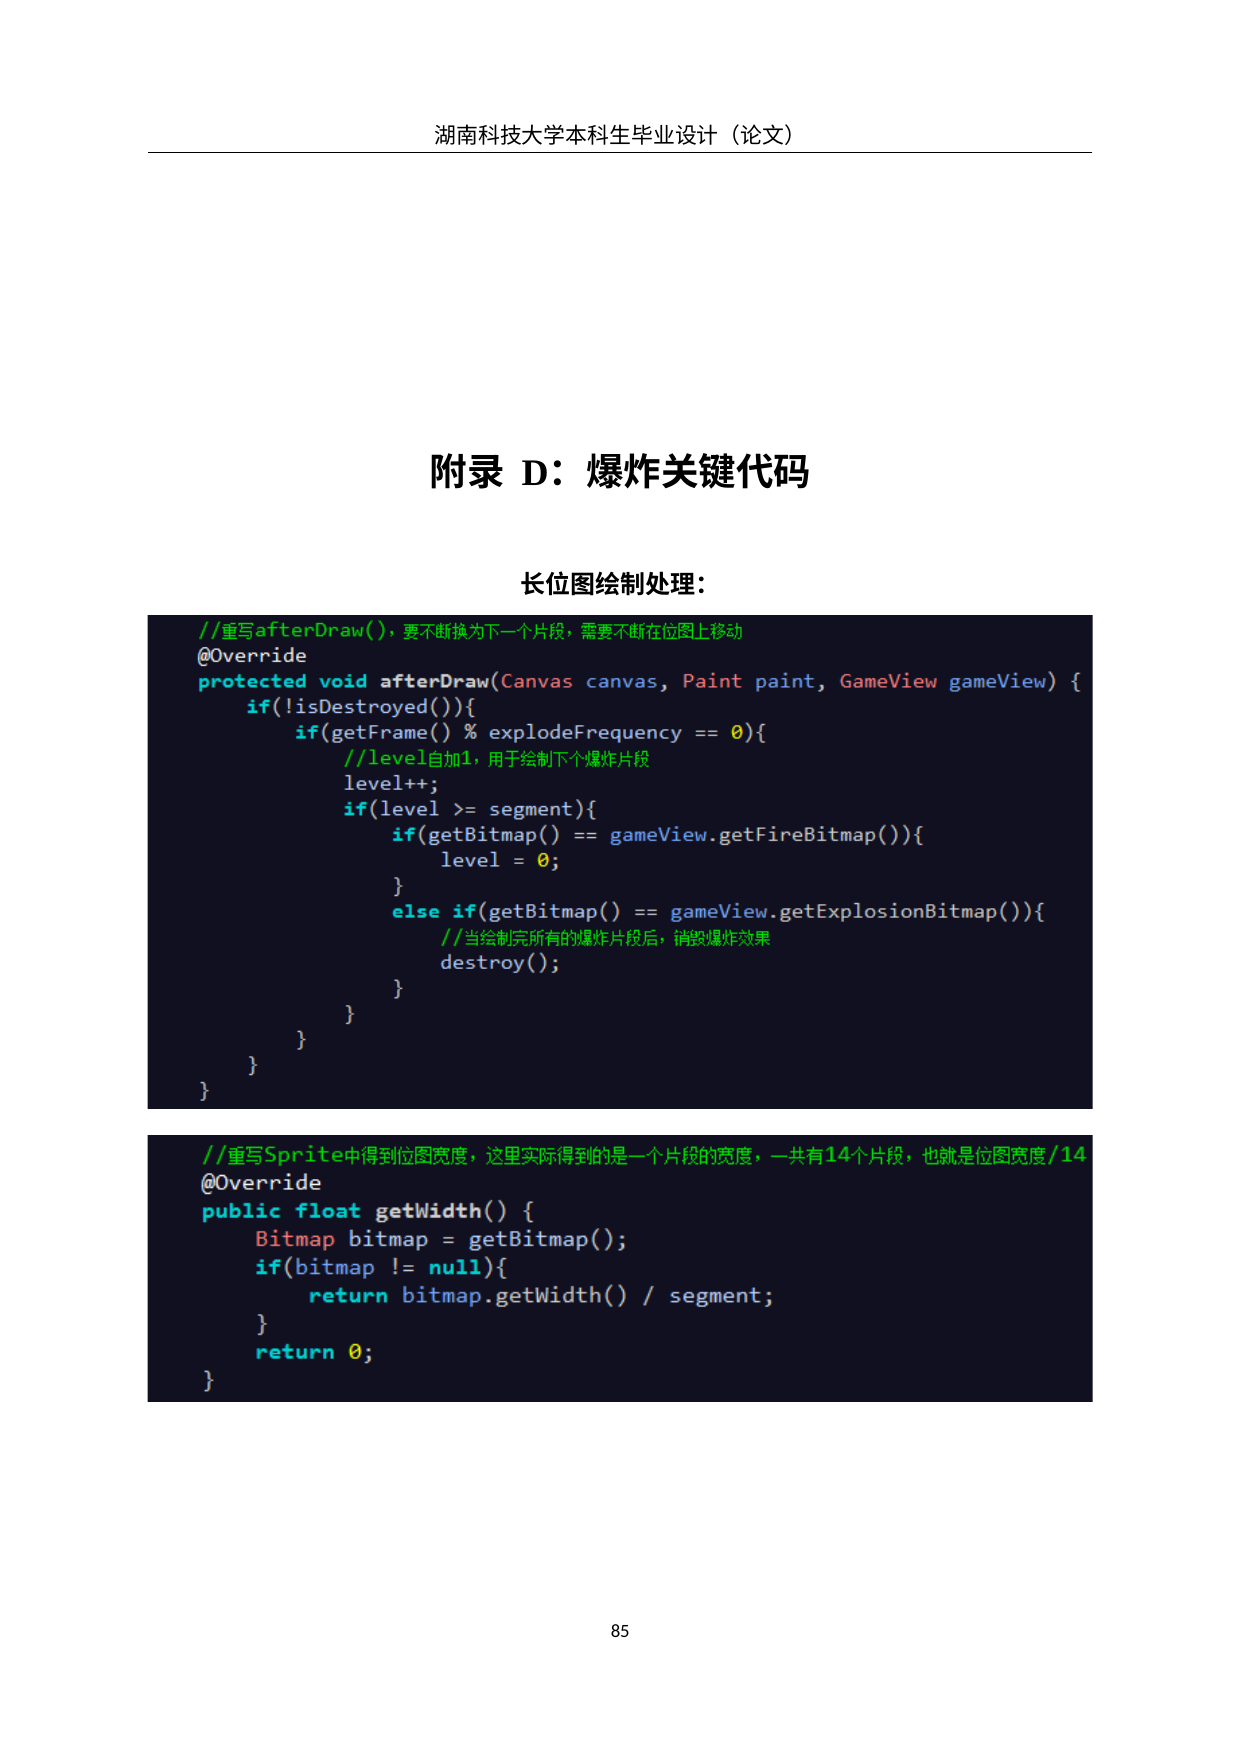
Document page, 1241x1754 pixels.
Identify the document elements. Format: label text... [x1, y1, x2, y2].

text 长位图绘制处理： [148, 550, 1092, 615]
subtitle 附录 D：爆炸关键代码 [148, 437, 1092, 502]
picture [147, 1135, 1093, 1402]
picture [147, 615, 1093, 1109]
